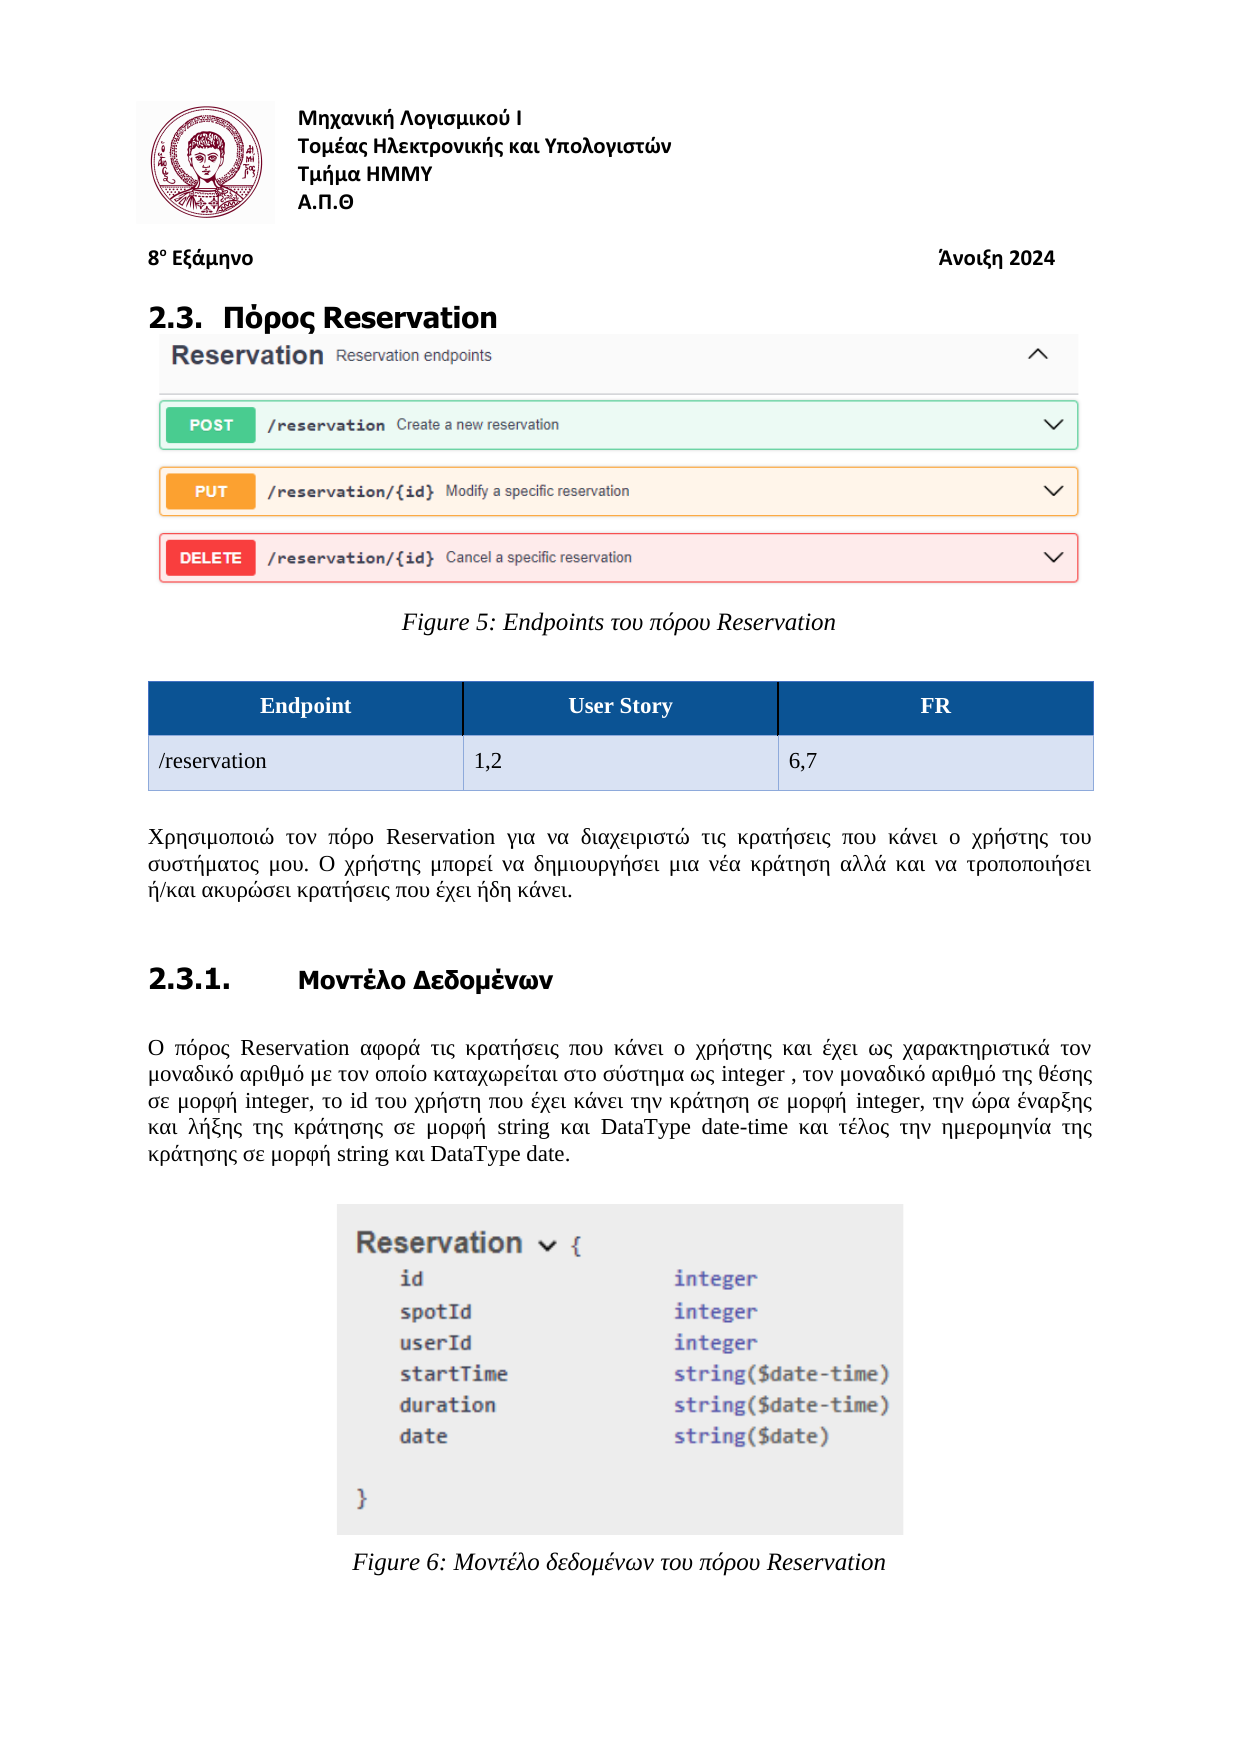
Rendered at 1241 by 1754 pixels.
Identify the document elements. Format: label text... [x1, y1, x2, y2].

picture [136, 101, 276, 224]
table_header FR [779, 682, 1093, 735]
text Figure 6: Μοντέλο δεδομένων του πόρου Reservation [148, 1547, 1092, 1576]
table_header Endpoint [149, 682, 462, 735]
text Χρησιμοποιώ τον πόρο Reservation για να διαχειριστώ τις κρατήσεις που κάνει ο χρήστης του συστήματος μου. Ο χρήστης μπορεί να δημιουργήσει μια νέα κράτηση αλλά και να τροποποιήσει ή/και ακυρώσει κρατήσεις που έχει ήδη κάνει. [148, 823, 1092, 902]
subtitle Πόρος Reservation [148, 299, 1092, 334]
picture [147, 334, 1093, 595]
subtitle Μοντέλο Δεδομένων [148, 960, 1092, 995]
table_cell 1,2 [464, 736, 778, 790]
text Ο πόρος Reservation αφορά τις κρατήσεις που κάνει ο χρήστης και έχει ως χαρακτηριστικά τον μοναδικό αριθμό με τον οποίο καταχωρείται στο σύστημα ως integer , τον μοναδικό αριθμό της θέσης σε μορφή integer, το id του χρήστη που έχει κάνει την κράτηση σε μορφή integer, την ώρα έναρξης και λήξης της κράτησης σε μορφή string και DataType date-time και τέλος την ημερομηνία της κράτησης σε μορφή string και DataType date. [148, 1034, 1092, 1166]
picture [336, 1204, 904, 1535]
table_header User Story [464, 682, 777, 735]
text Figure 5: Endpoints του πόρου Reservation [148, 607, 1092, 636]
table_cell /reservation [149, 736, 463, 790]
table_cell 6,7 [779, 736, 1093, 790]
